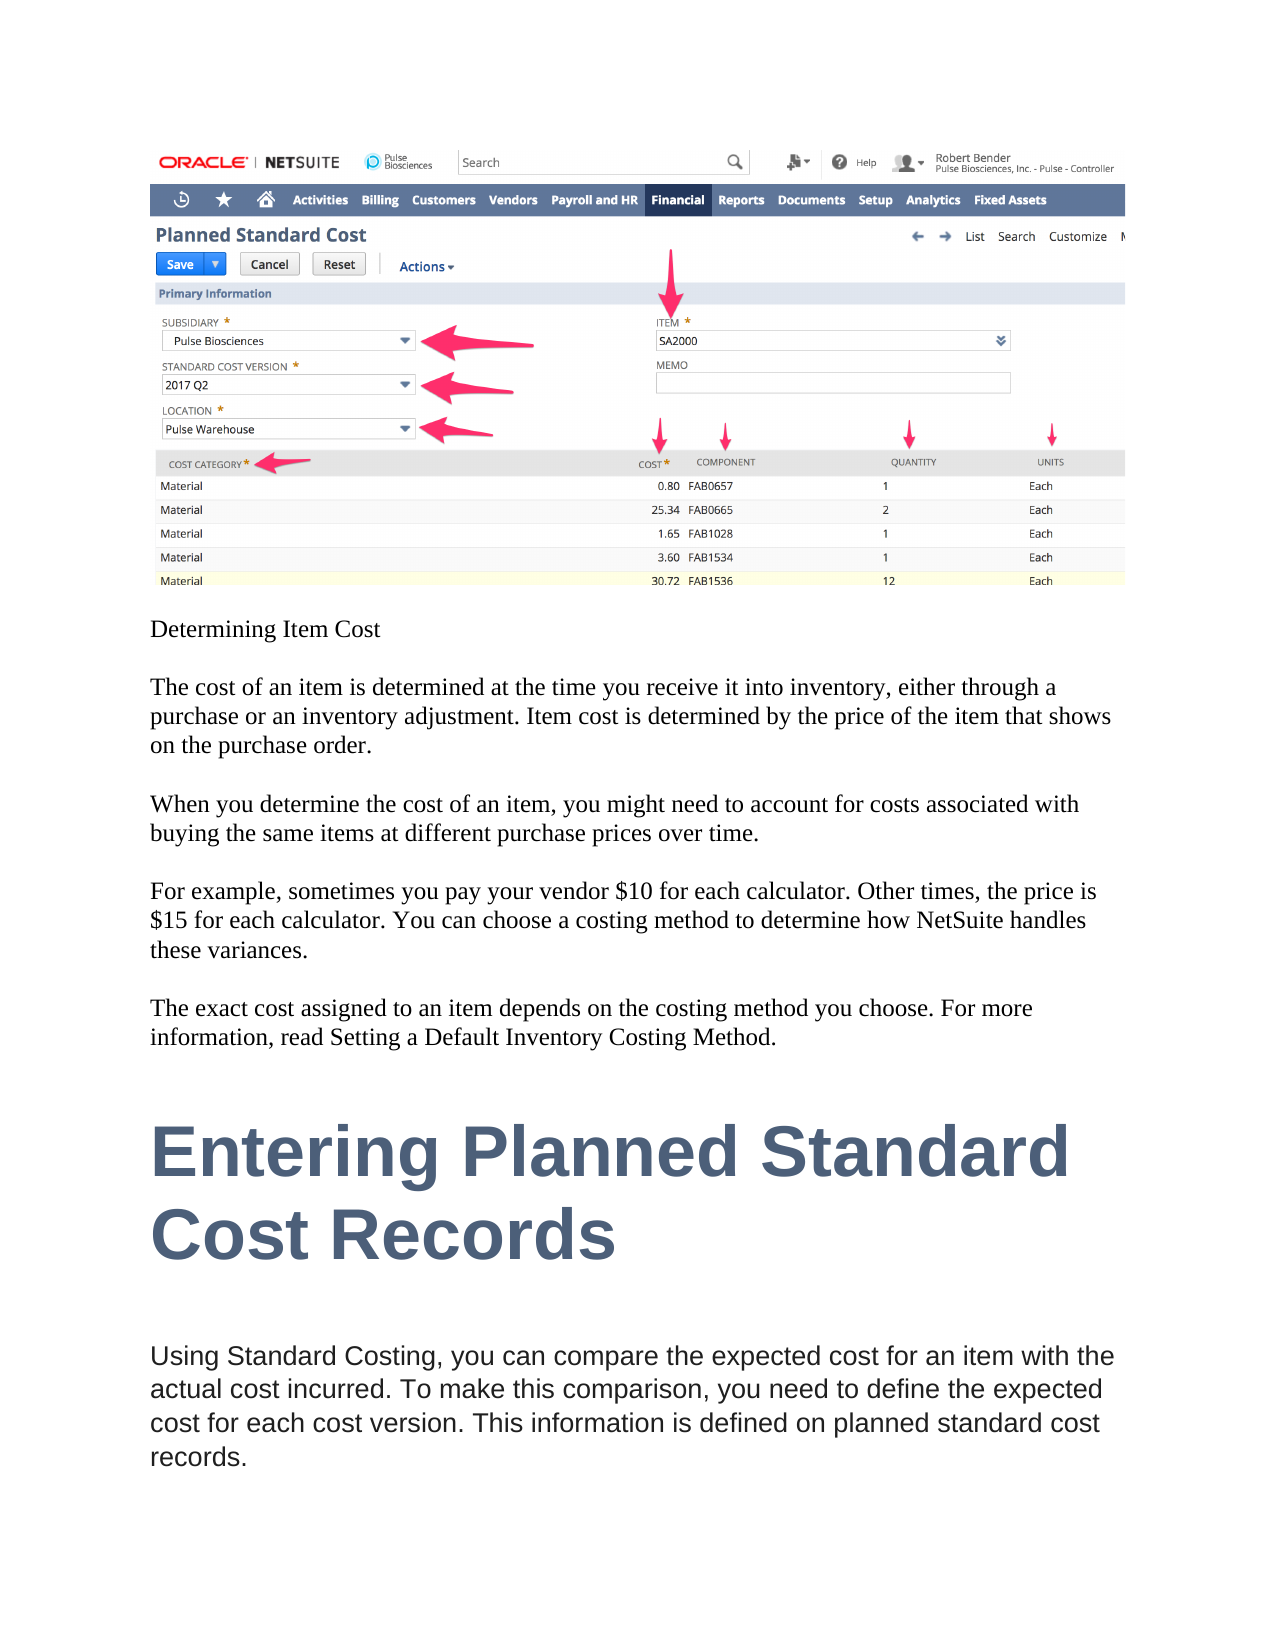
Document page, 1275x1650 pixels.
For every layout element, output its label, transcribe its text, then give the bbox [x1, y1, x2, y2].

text The exact cost assigned to an item depends on the costing method you choose. For more information, read Setting a Default Inventory Costing Method. [777, 993, 1125, 1051]
picture [150, 150, 1125, 585]
text Determining Item Cost [150, 613, 1125, 643]
text The cost of an item is determined at the time you receive it into inventory, either through a purchase or an inventory adjustment. Item cost is determined by the price of the item that shows on the purchase order. [150, 672, 1125, 759]
text For example, sometimes you pay your vendor $10 for each calculator. Other times, the price is $15 for each calculator. You can choose a costing method to determine how NetSuite handles these variances. [150, 876, 1125, 963]
text Entering Planned Standard Cost Records [617, 1109, 1125, 1275]
text When you determine the cost of an item, you might need to account for costs associated with buying the same items at different purchase prices over time. [150, 788, 1125, 847]
text Using Standard Costing, you can compare the expected cost for an item with the actual cost incurred. To make this comparison, you need to define the expected cost for each cost version. This information is defined on planned standard cost records. [150, 1337, 1125, 1472]
